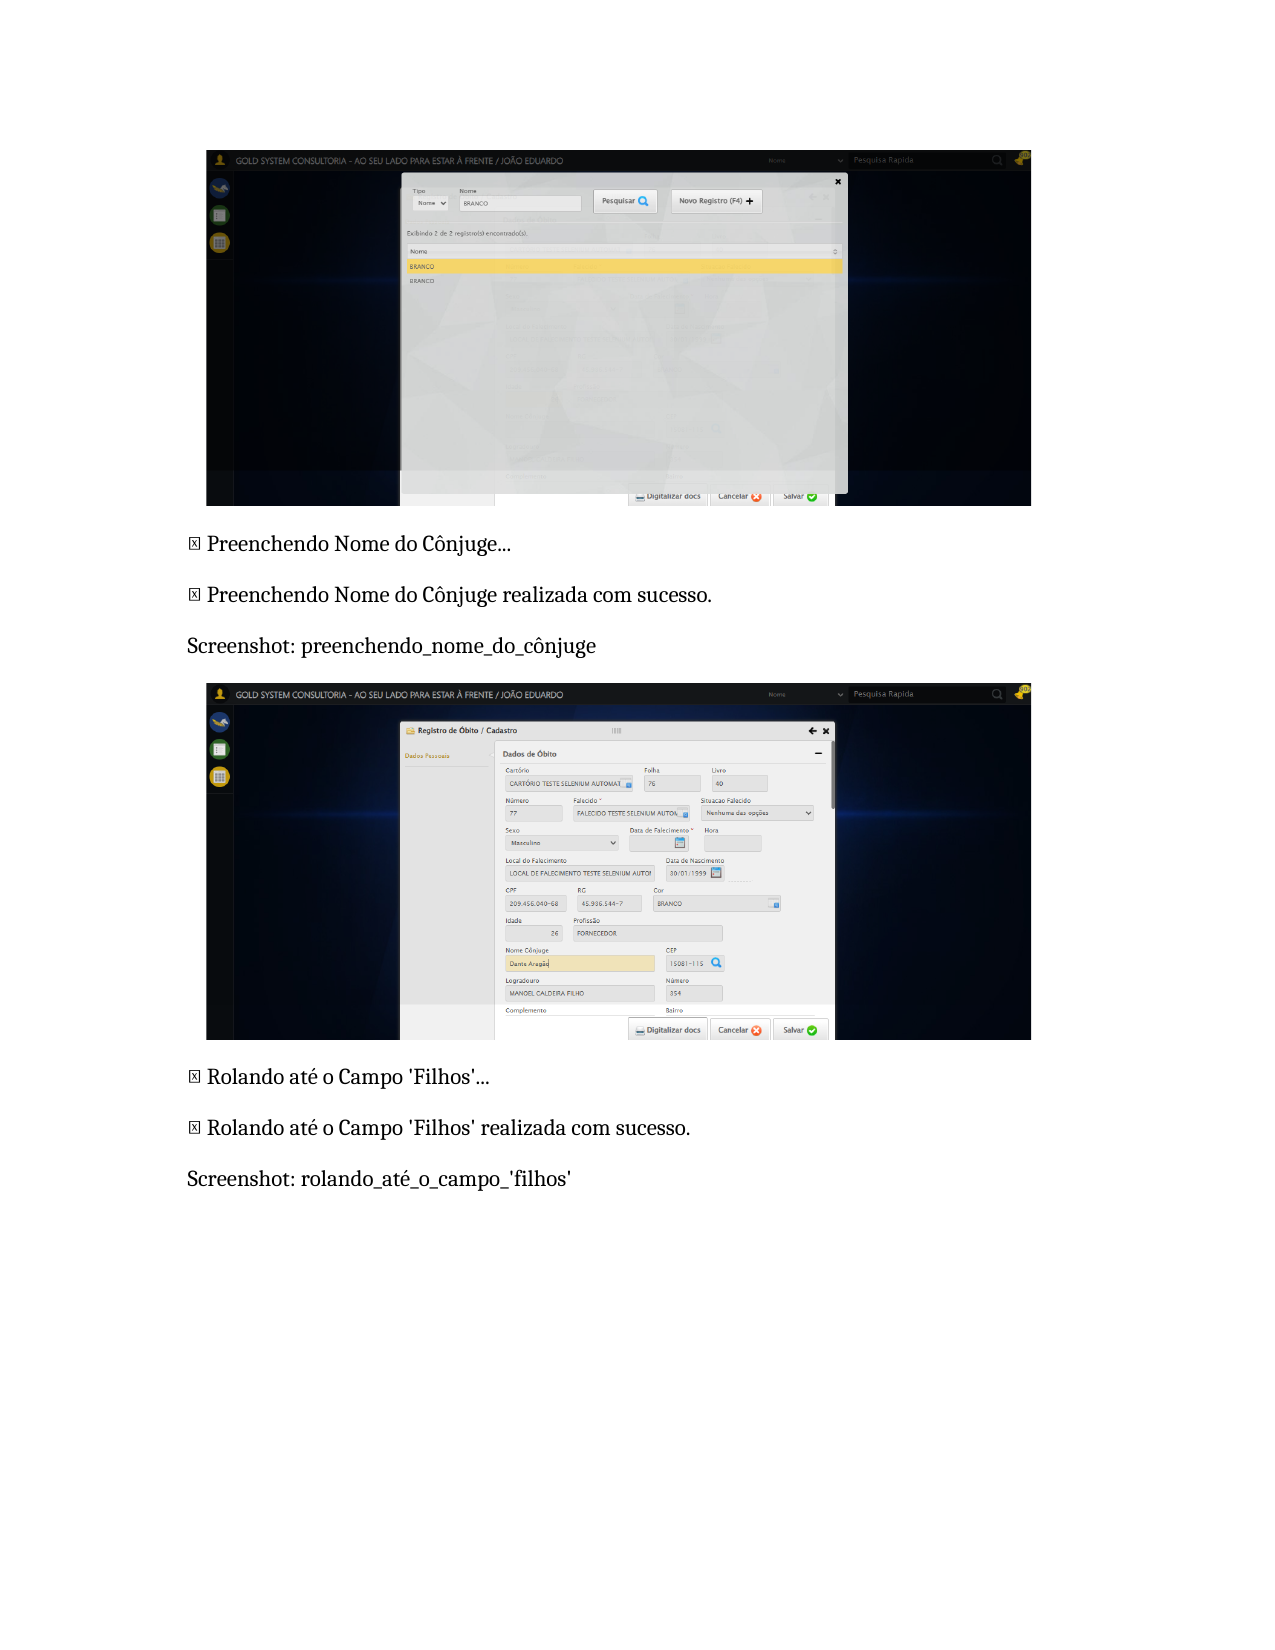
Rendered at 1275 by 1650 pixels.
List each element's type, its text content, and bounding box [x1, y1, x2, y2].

text Screenshot: preenchendo_nome_do_cônjuge [187, 632, 1087, 659]
text 🔄 Rolando até o Campo 'Filhos'... [187, 1064, 1087, 1090]
picture [206, 150, 1032, 506]
text ✅ Preenchendo Nome do Cônjuge realizada com sucesso. [187, 581, 1087, 608]
text Screenshot: rolando_até_o_campo_'filhos' [187, 1166, 1087, 1192]
text 🔄 Preenchendo Nome do Cônjuge... [187, 530, 1087, 557]
picture [206, 683, 1032, 1040]
text ✅ Rolando até o Campo 'Filhos' realizada com sucesso. [187, 1115, 1087, 1141]
